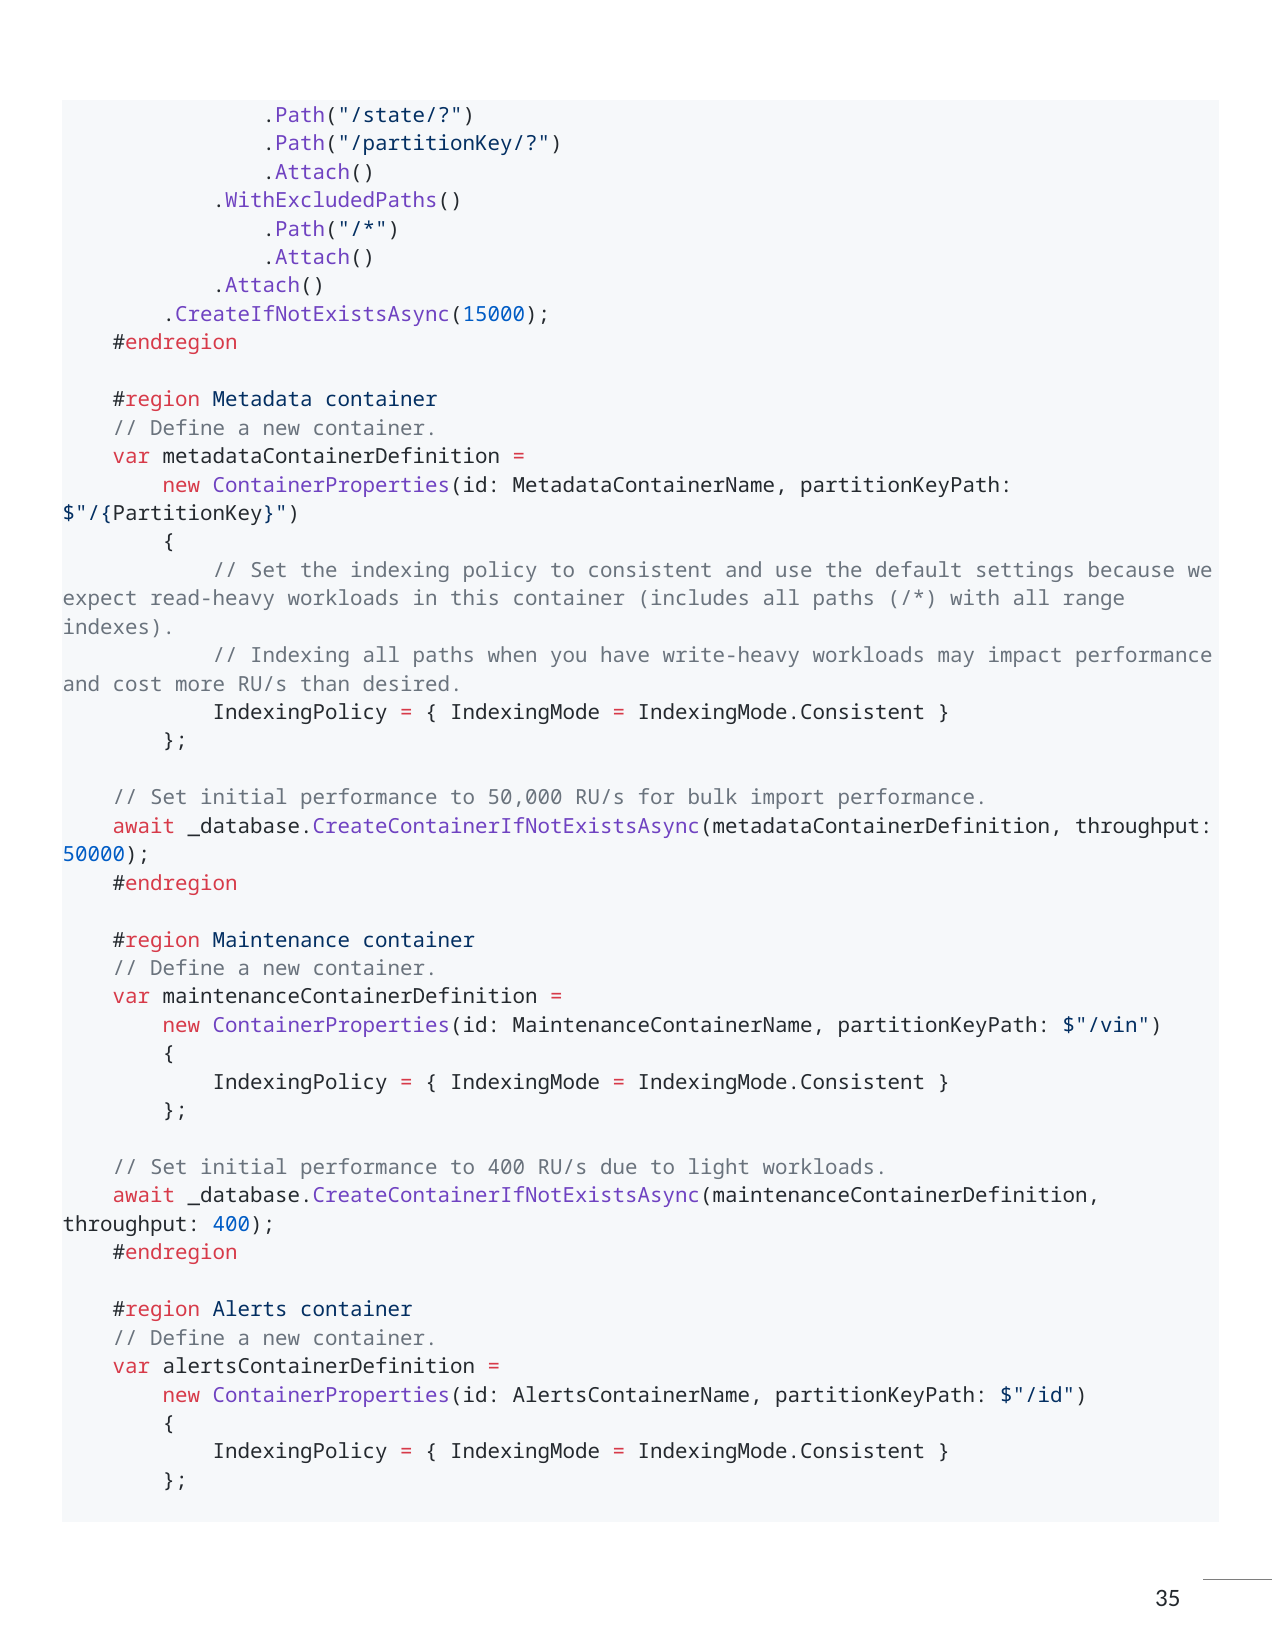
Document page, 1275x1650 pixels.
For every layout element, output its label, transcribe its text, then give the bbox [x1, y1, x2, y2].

text new ContainerProperties(id: MetadataContainerName, partitionKeyPath: $"/{PartitionKey}") [62, 470, 1219, 527]
text .Path("/*") [62, 214, 1219, 242]
text { [62, 527, 1219, 555]
text #endregion [62, 327, 1219, 356]
text .WithExcludedPaths() [62, 185, 1219, 214]
text new ContainerProperties(id: MaintenanceContainerName, partitionKeyPath: $"/vin") [62, 1010, 1219, 1038]
text // Set the indexing policy to consistent and use the default settings because we expect read-heavy workloads in this container (includes all paths (/*) with all range indexes). [62, 555, 1219, 640]
text await _database.CreateContainerIfNotExistsAsync(metadataContainerDefinition, throughput: 50000); [62, 811, 1219, 868]
text var alertsContainerDefinition = [62, 1351, 1219, 1380]
text var maintenanceContainerDefinition = [62, 982, 1219, 1010]
text #region Metadata container [62, 384, 1219, 413]
text }; [62, 726, 1219, 754]
text // Set initial performance to 50,000 RU/s for bulk import performance. [62, 782, 1219, 811]
text // Define a new container. [62, 953, 1219, 982]
text // Define a new container. [62, 413, 1219, 441]
text .Path("/state/?") [62, 100, 1219, 128]
text }; [62, 1465, 1219, 1493]
text }; [62, 1095, 1219, 1124]
text IndexingPolicy = { IndexingMode = IndexingMode.Consistent } [62, 1437, 1219, 1465]
text { [62, 1038, 1219, 1067]
text #region Maintenance container [62, 925, 1219, 953]
text .Attach() [62, 271, 1219, 299]
text .CreateIfNotExistsAsync(15000); [62, 299, 1219, 327]
text #endregion [62, 1237, 1219, 1266]
text .Attach() [62, 242, 1219, 271]
text #region Alerts container [62, 1294, 1219, 1323]
text new ContainerProperties(id: AlertsContainerName, partitionKeyPath: $"/id") [62, 1380, 1219, 1408]
text // Define a new container. [62, 1323, 1219, 1351]
text .Path("/partitionKey/?") [62, 128, 1219, 157]
text await _database.CreateContainerIfNotExistsAsync(maintenanceContainerDefinition, throughput: 400); [62, 1181, 1219, 1237]
text IndexingPolicy = { IndexingMode = IndexingMode.Consistent } [62, 1067, 1219, 1095]
text // Indexing all paths when you have write-heavy workloads may impact performance and cost more RU/s than desired. [62, 640, 1219, 697]
text .Attach() [62, 157, 1219, 185]
text // Set initial performance to 400 RU/s due to light workloads. [62, 1152, 1219, 1181]
text IndexingPolicy = { IndexingMode = IndexingMode.Consistent } [62, 697, 1219, 726]
text #endregion [62, 868, 1219, 896]
text var metadataContainerDefinition = [62, 441, 1219, 470]
text { [62, 1408, 1219, 1437]
